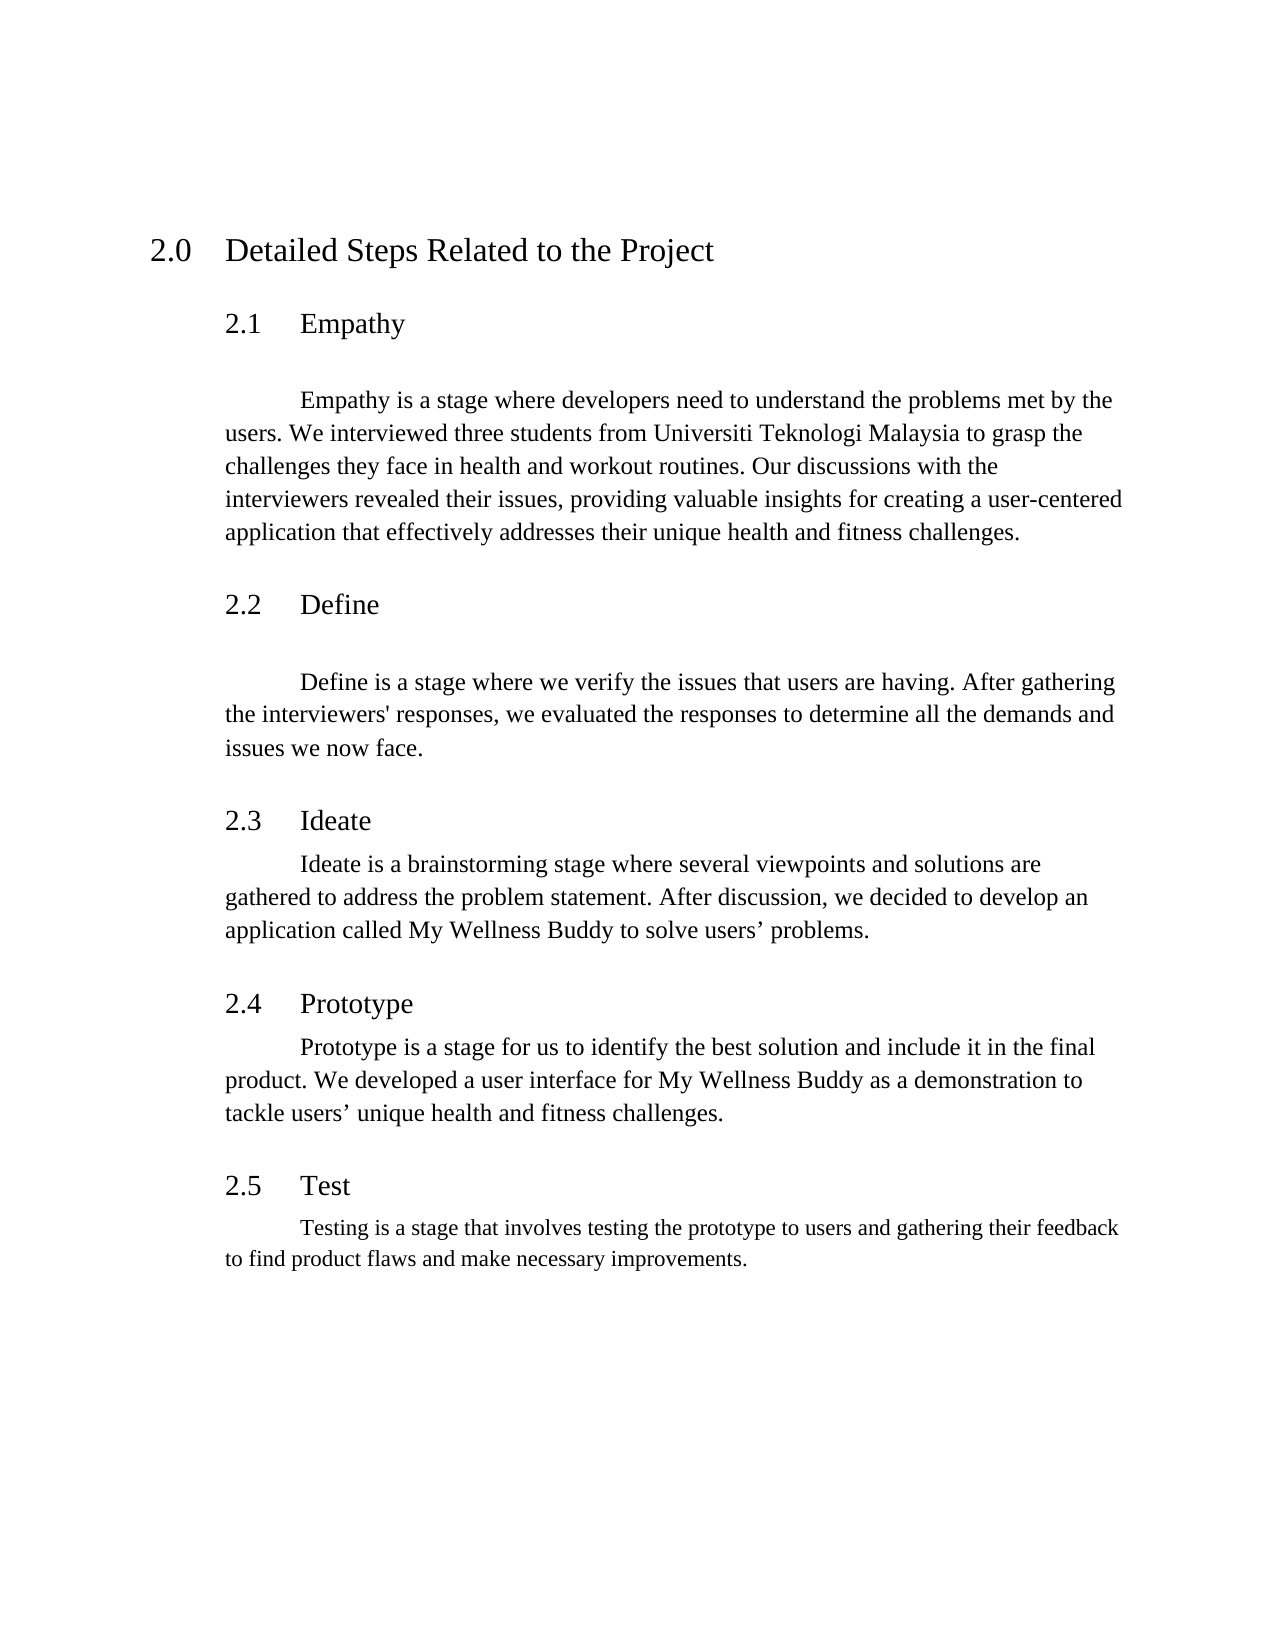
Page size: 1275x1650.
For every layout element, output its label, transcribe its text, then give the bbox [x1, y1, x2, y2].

text Prototype is a stage for us to identify the best solution and include it in the final product. We developed a user interface for My Wellness Buddy as a demonstration to tackle users’ unique health and fitness challenges. [225, 1032, 1125, 1127]
text Empathy is a stage where developers need to understand the problems met by the users. We interviewed three students from Universiti Teknologi Malaysia to grasp the challenges they face in health and workout routines. Our discussions with the interviewers revealed their issues, providing valuable insights for creating a user-centered application that effectively addresses their unique health and fitness challenges. [225, 385, 1125, 546]
subtitle 2.1 Empathy [150, 306, 1125, 339]
text Testing is a stage that involves testing the prototype to users and gathering their feedback to find product flaws and make necessary improvements. [225, 1214, 1125, 1271]
text Define is a stage where we verify the issues that users are having. After gathering the interviewers' responses, we evaluated the responses to determine all the demands and issues we now face. [225, 667, 1125, 761]
subtitle 2.5 Test [150, 1168, 1125, 1202]
subtitle 2.0 Detailed Steps Related to the Project [150, 230, 1125, 268]
subtitle 2.4 Prototype [150, 986, 1125, 1019]
subtitle 2.2 Define [150, 587, 1125, 621]
subtitle 2.3 Ideate [150, 803, 1125, 837]
text Ideate is a brainstorming stage where several viewpoints and solutions are gathered to address the problem statement. After discussion, we decided to develop an application called My Wellness Buddy to solve users’ problems. [225, 849, 1125, 944]
